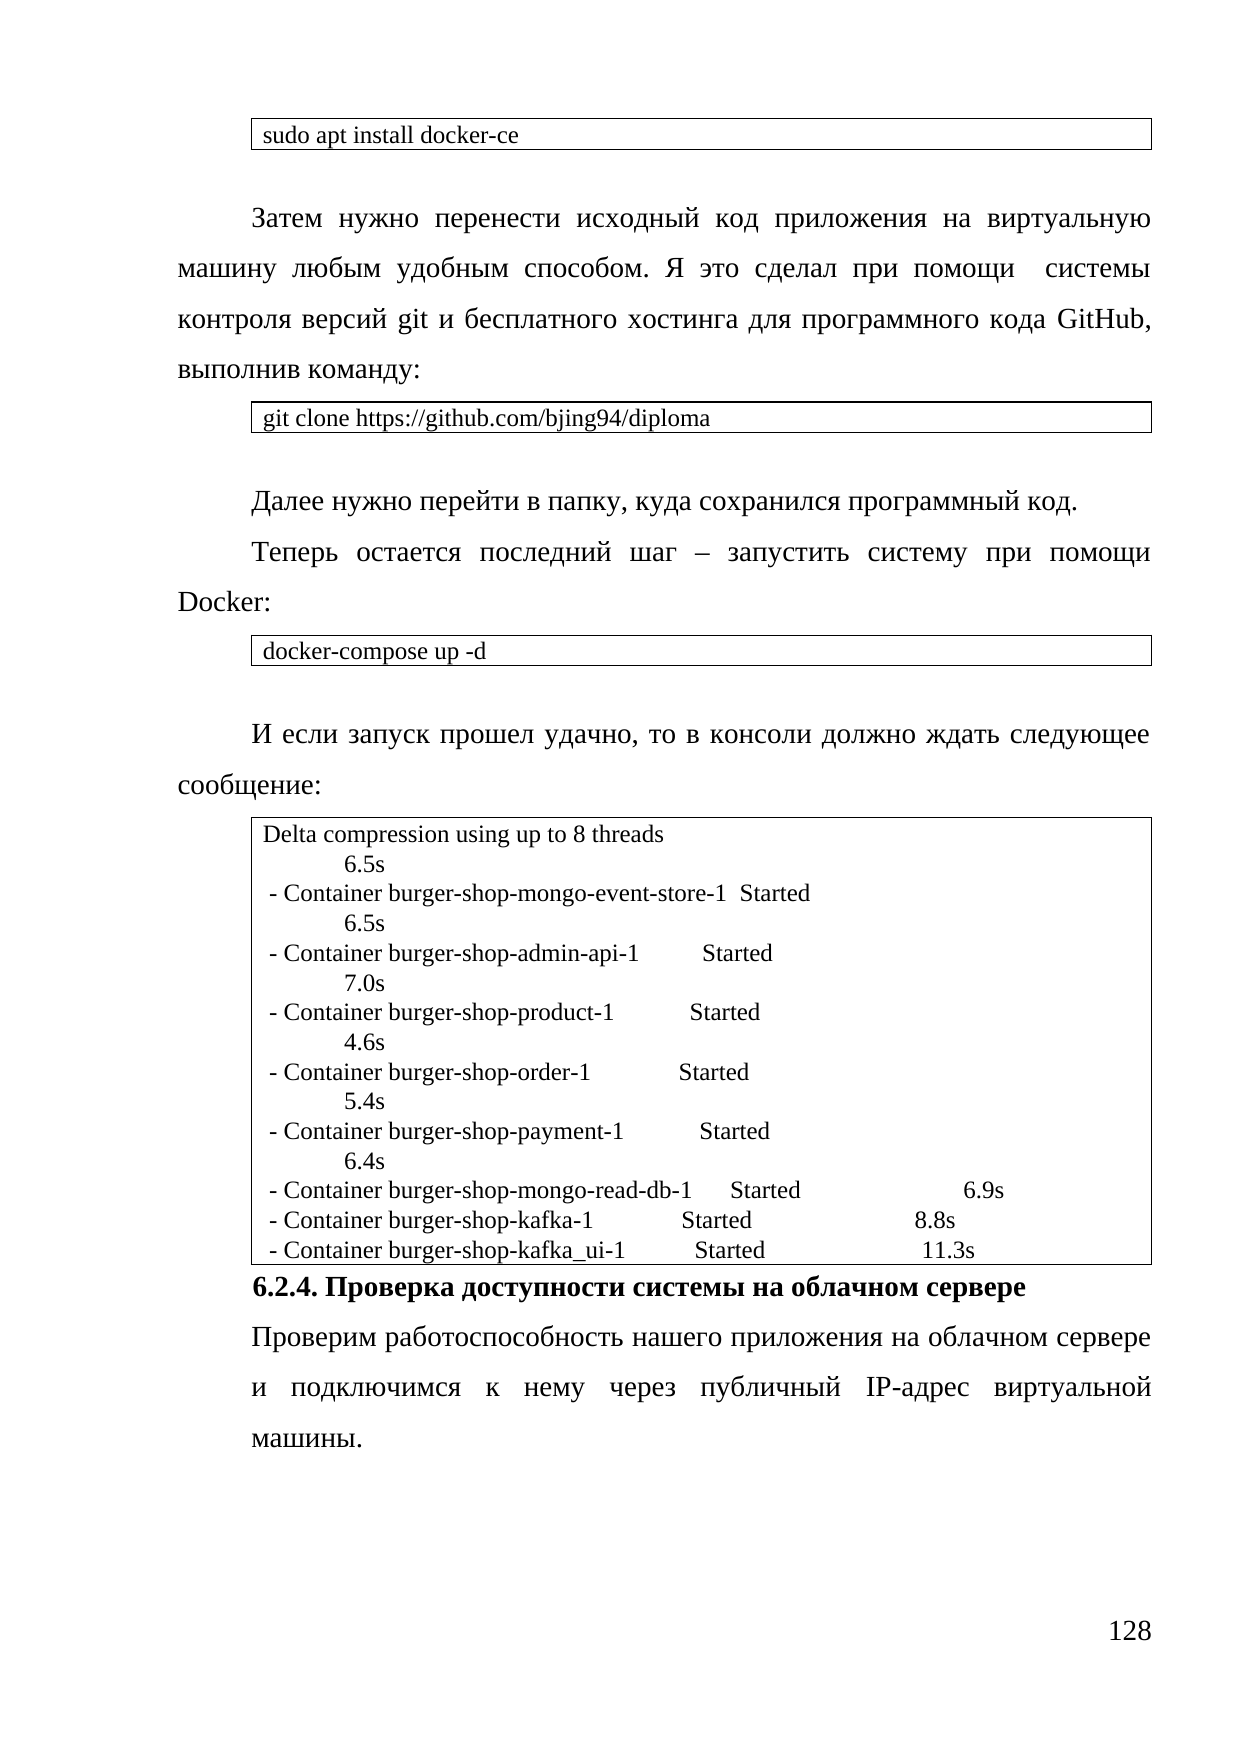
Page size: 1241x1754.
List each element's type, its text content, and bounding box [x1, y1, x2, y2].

text И если запуск прошел удачно, то в консоли должно ждать следующее сообщение: [177, 717, 1152, 800]
table_header git clone https://github.com/bjing94/diploma [252, 403, 1151, 432]
table_header Delta compression using up to 8 threads 6.5s - Container burger-shop-mongo-event-store-1 Started 6.5s - Container burger-shop-admin-api-1 Started 7.0s - Container burger-shop-product-1 Started 4.6s - Container burger-shop-order-1 Started 5.4s - Container burger-shop-payment-1 Started 6.4s - Container burger-shop-mongo-read-db-1 Started 6.9s - Container burger-shop-kafka-1 Started 8.8s - Container burger-shop-kafka_ui-1 Started 11.3s [252, 818, 1151, 1263]
subtitle Проверка доступности системы на облачном сервере [252, 1269, 1152, 1302]
text Теперь остается последний шаг – запустить систему при помощи Docker: [177, 534, 1152, 618]
text Затем нужно перенести исходный код приложения на виртуальную машину любым удобным способом. Я это сделал при помощи системы контроля версий git и бесплатного хостинга для программного кода GitHub, выполнив команду: [177, 200, 1152, 385]
text Проверим работоспособность нашего приложения на облачном сервере и подключимся к нему через публичный IP-адрес виртуальной машины. [251, 1319, 1152, 1453]
table_header sudo apt install docker-ce [252, 119, 1151, 149]
table_header docker-compose up -d [252, 636, 1151, 665]
text Далее нужно перейти в папку, куда сохранился программный код. [177, 483, 1152, 517]
